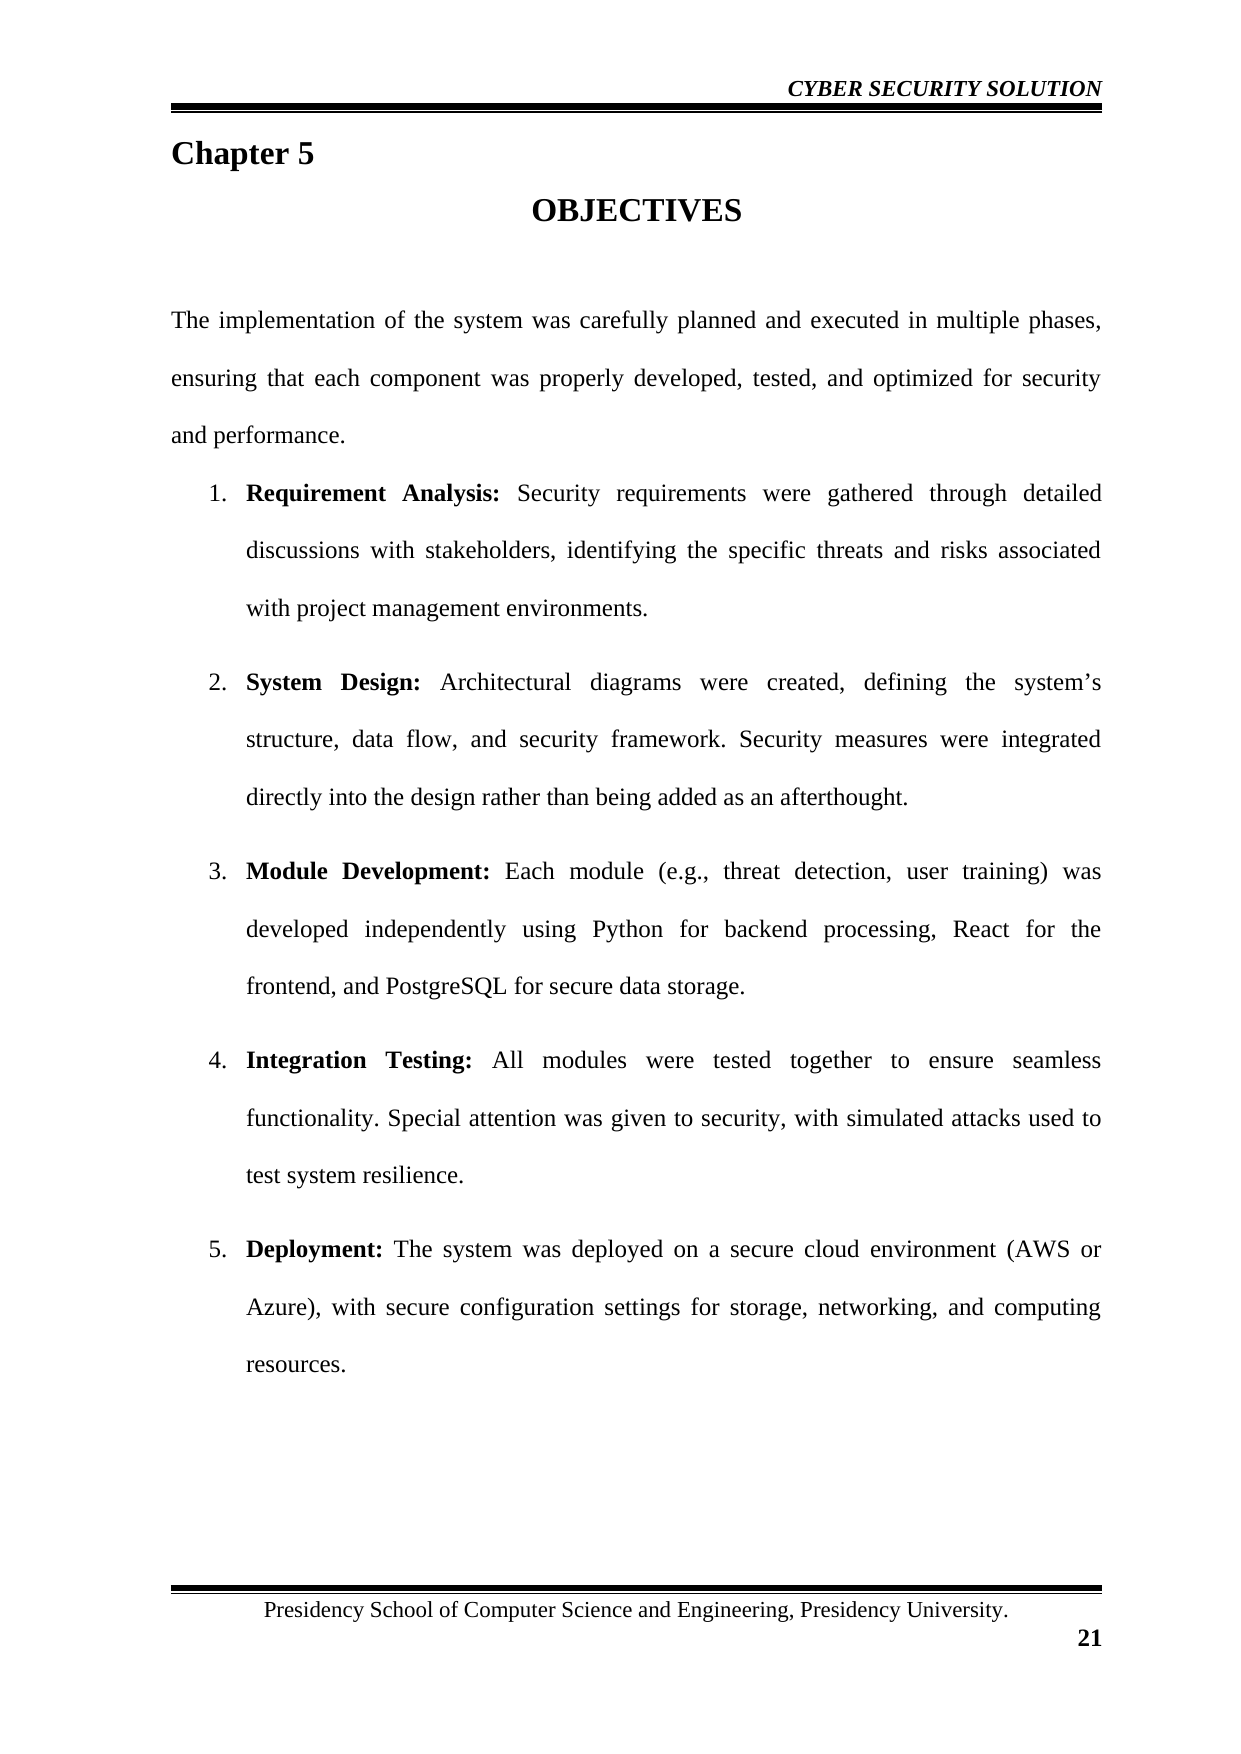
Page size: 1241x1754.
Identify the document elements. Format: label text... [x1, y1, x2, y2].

text Chapter 5 [171, 133, 1102, 171]
text The implementation of the system was carefully planned and executed in multiple phases, ensuring that each component was properly developed, tested, and optimized for security and performance. [171, 305, 1102, 449]
list Deployment: The system was deployed on a secure cloud environment (AWS or Azure), with secure configuration settings for storage, networking, and computing resources. [208, 1234, 1102, 1378]
text OBJECTIVES [171, 190, 1102, 229]
list Requirement Analysis: Security requirements were gathered through detailed discussions with stakeholders, identifying the specific threats and risks associated with project management environments. [208, 478, 1102, 622]
list System Design: Architectural diagrams were created, defining the system’s structure, data flow, and security framework. Security measures were integrated directly into the design rather than being added as an afterthought. [208, 667, 1102, 811]
list Module Development: Each module (e.g., threat detection, user training) was developed independently using Python for backend processing, React for the frontend, and PostgreSQL for secure data storage. [208, 856, 1102, 1000]
list Integration Testing: All modules were tested together to ensure seamless functionality. Special attention was given to security, with simulated attacks used to test system resilience. [208, 1045, 1102, 1189]
